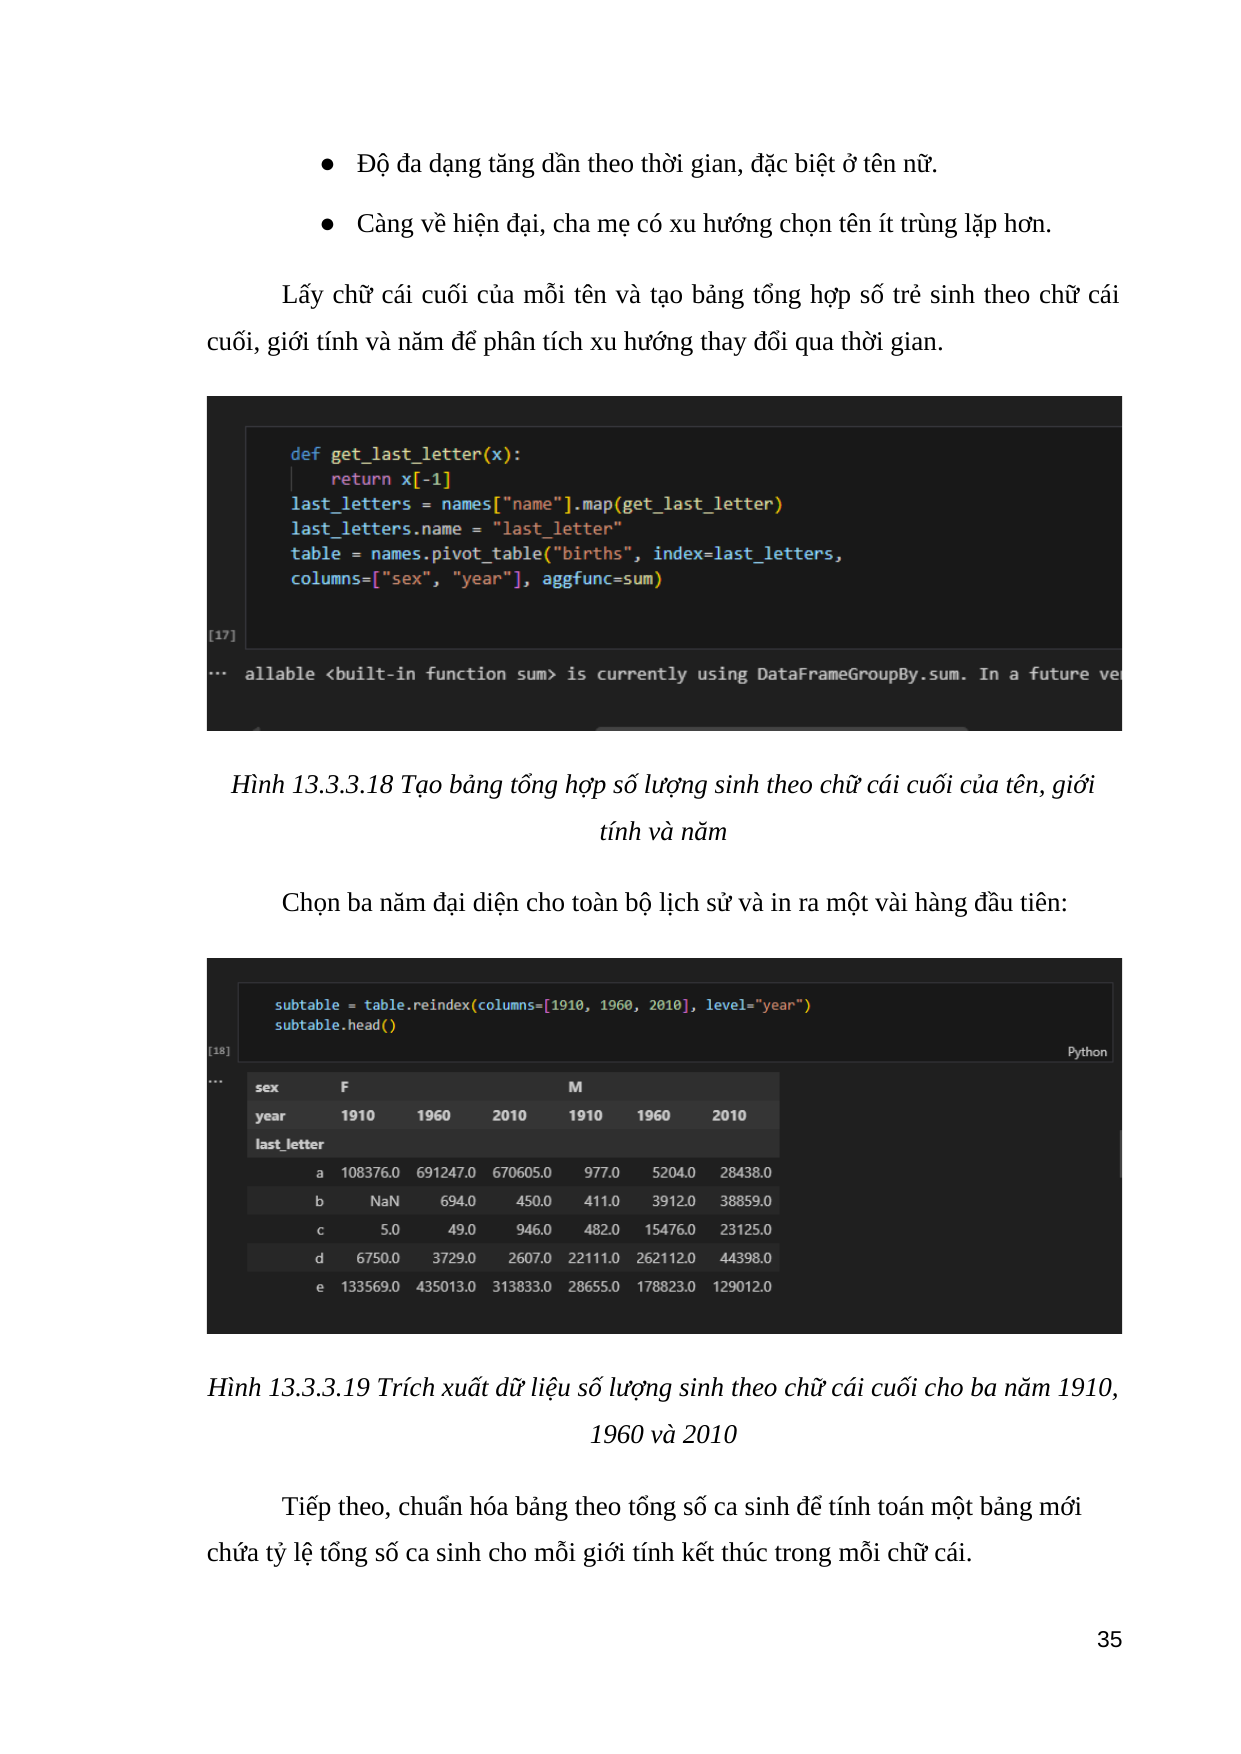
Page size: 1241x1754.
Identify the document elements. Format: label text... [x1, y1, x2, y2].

text Hình 13.3.3.19 Trích xuất dữ liệu số lượng sinh theo chữ cái cuối cho ba năm 1910, 1960 và 2010 [207, 1371, 1122, 1449]
picture [206, 396, 1123, 731]
text Lấy chữ cái cuối của mỗi tên và tạo bảng tổng hợp số trẻ sinh theo chữ cái cuối, giới tính và năm để phân tích xu hướng thay đổi qua thời gian. [207, 278, 1122, 356]
text Tiếp theo, chuẩn hóa bảng theo tổng số ca sinh để tính toán một bảng mới chứa tỷ lệ tổng số ca sinh cho mỗi giới tính kết thúc trong mỗi chữ cái. [207, 1490, 1122, 1567]
text Hình 13.3.3.18 Tạo bảng tổng hợp số lượng sinh theo chữ cái cuối của tên, giới tính và năm [207, 768, 1122, 846]
list Độ đa dạng tăng dần theo thời gian, đặc biệt ở tên nữ. [319, 148, 1122, 179]
text Chọn ba năm đại diện cho toàn bộ lịch sử và in ra một vài hàng đầu tiên: [207, 887, 1122, 918]
list Càng về hiện đại, cha mẹ có xu hướng chọn tên ít trùng lặp hơn. [319, 207, 1122, 238]
picture [206, 958, 1123, 1334]
